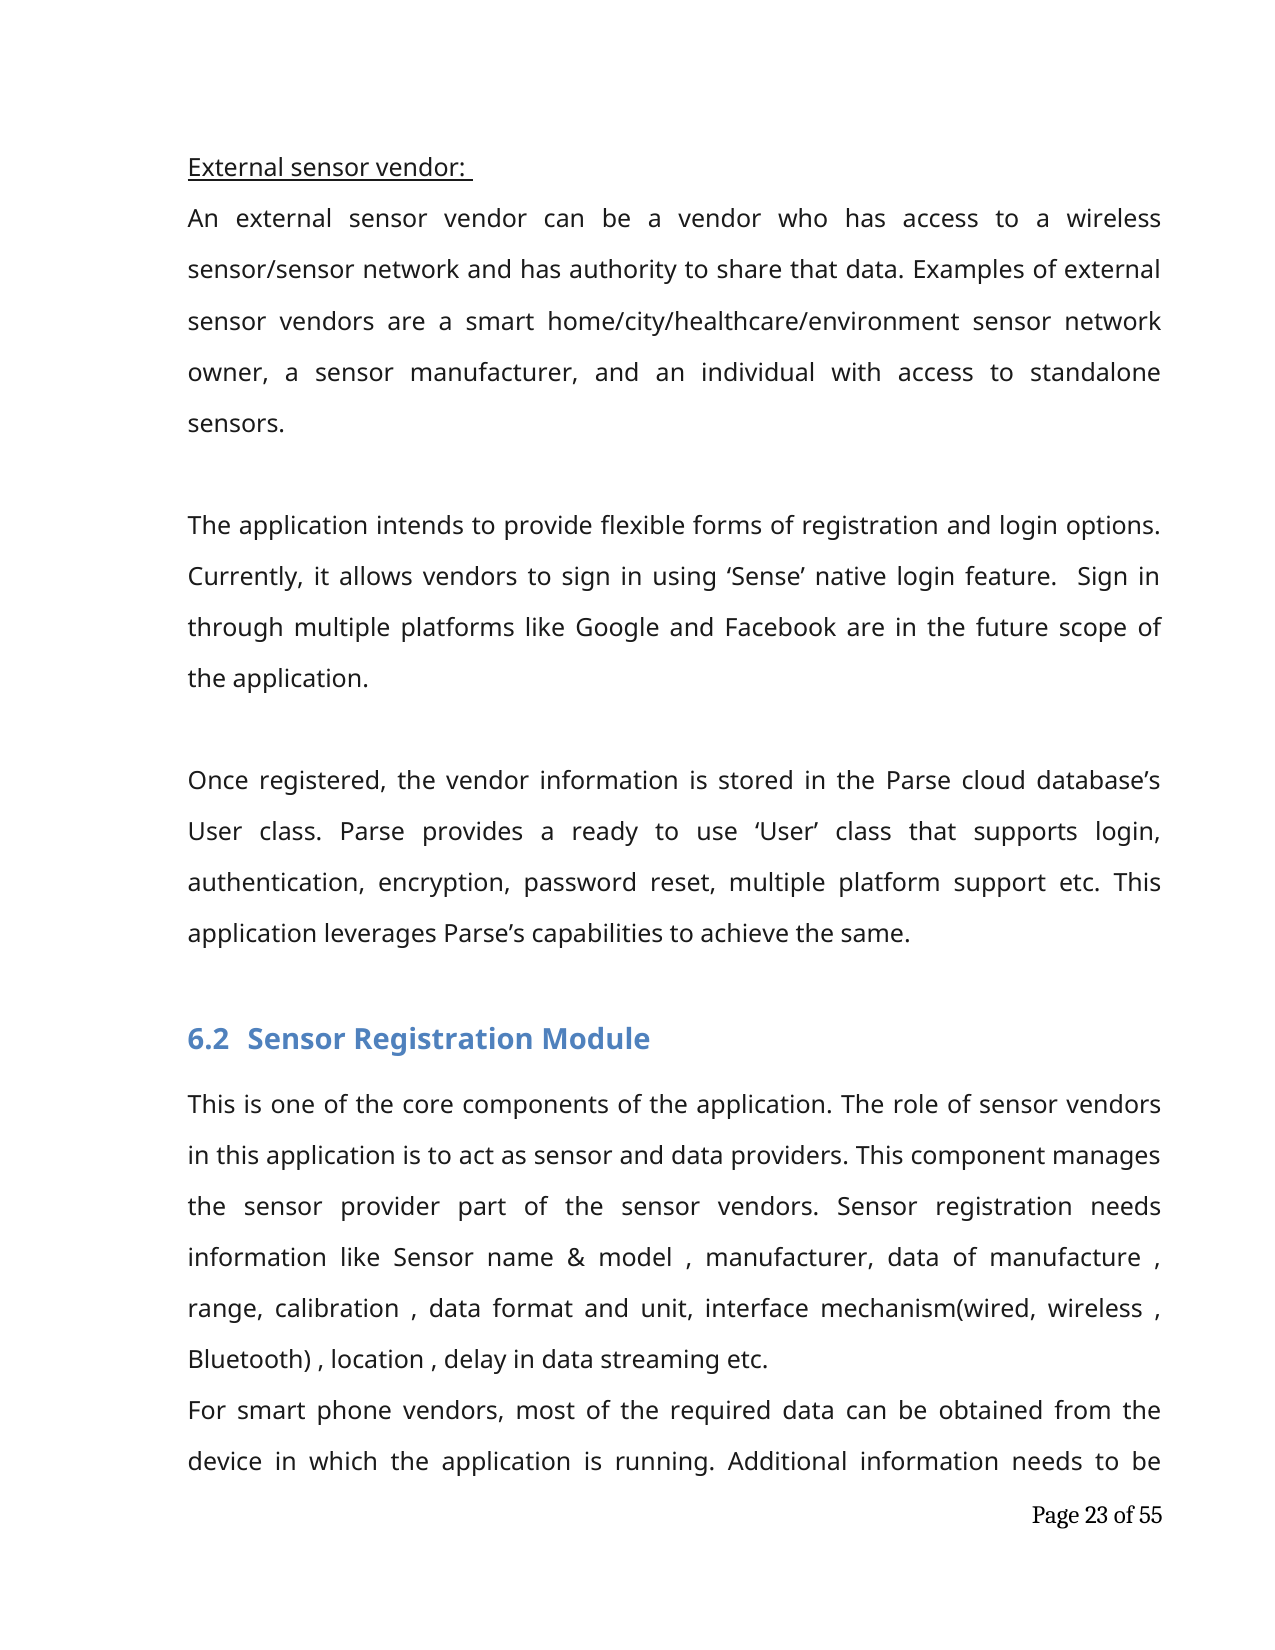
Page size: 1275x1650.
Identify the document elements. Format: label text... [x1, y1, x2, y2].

text An external sensor vendor can be a vendor who has access to a wireless sensor/sensor network and has authority to share that data. Examples of external sensor vendors are a smart home/city/healthcare/environment sensor network owner, a sensor manufacturer, and an individual with access to standalone sensors. [187, 201, 1162, 439]
subtitle Sensor Registration Module [187, 1018, 1162, 1058]
text The application intends to provide flexible forms of registration and login options. Currently, it allows vendors to sign in using ‘Sense’ native login feature. Sign in through multiple platforms like Google and Facebook are in the future scope of the application. [187, 507, 1162, 694]
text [187, 1393, 1162, 1478]
text This is one of the core components of the application. The role of sensor vendors in this application is to act as sensor and data providers. This component manages the sensor provider part of the sensor vendors. Sensor registration needs information like Sensor name & model , manufacturer, data of manufacture , range, calibration , data format and unit, interface mechanism(wired, wireless , Bluetooth) , location , delay in data streaming etc. [187, 1086, 1162, 1376]
text Once registered, the vendor information is stored in the Parse cloud database’s User class. Parse provides a ready to use ‘User’ class that supports login, authentication, encryption, password reset, multiple platform support etc. This application leverages Parse’s capabilities to achieve the same. [187, 762, 1162, 950]
text External sensor vendor: [187, 150, 1162, 184]
